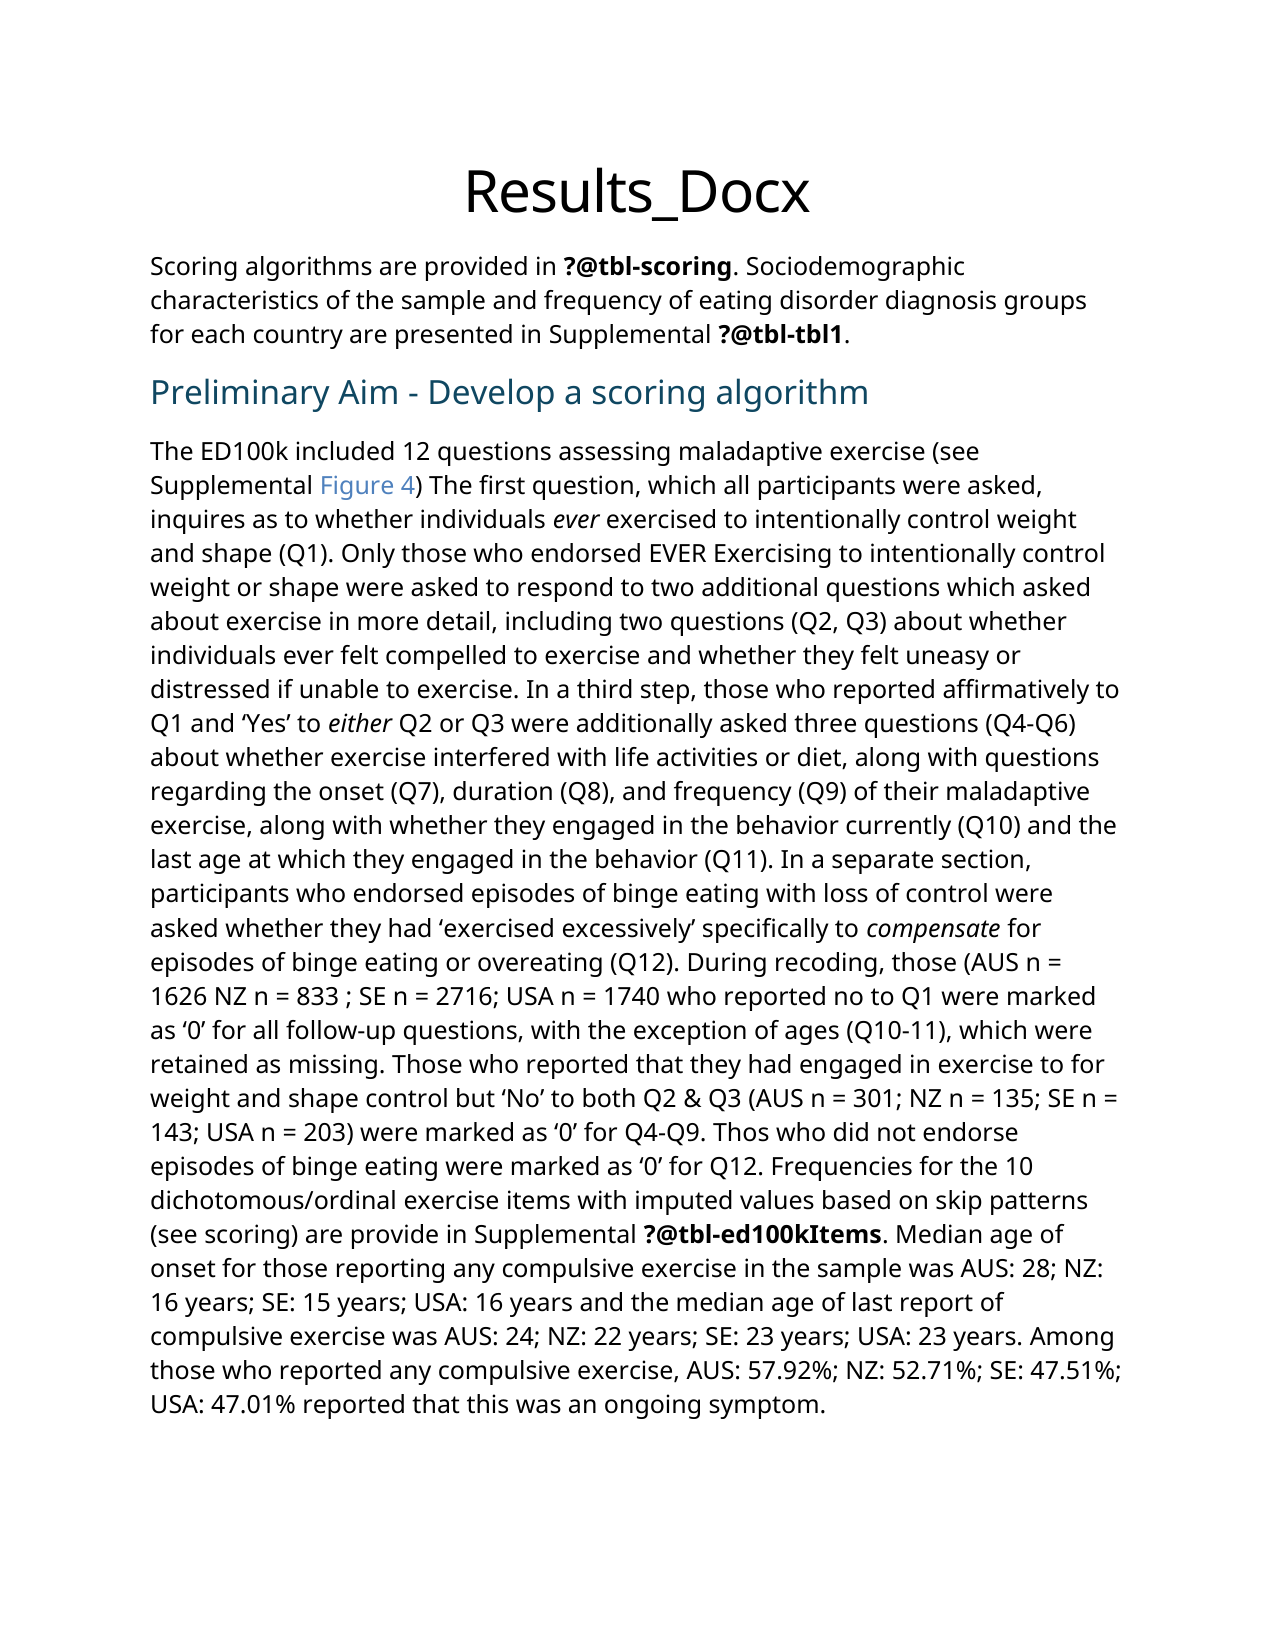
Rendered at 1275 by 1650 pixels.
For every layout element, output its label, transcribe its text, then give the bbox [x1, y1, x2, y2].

text Scoring algorithms are provided in ?@tbl-scoring. Sociodemographic characteristics of the sample and frequency of eating disorder diagnosis groups for each country are presented in Supplemental ?@tbl-tbl1. [150, 248, 1125, 350]
subtitle Preliminary Aim - Develop a scoring algorithm [150, 369, 1125, 414]
text The ED100k included 12 questions assessing maladaptive exercise (see Supplemental Figure 4) The first question, which all participants were asked, inquires as to whether individuals ever exercised to intentionally control weight and shape (Q1). Only those who endorsed EVER Exercising to intentionally control weight or shape were asked to respond to two additional questions which asked about exercise in more detail, including two questions (Q2, Q3) about whether individuals ever felt compelled to exercise and whether they felt uneasy or distressed if unable to exercise. In a third step, those who reported affirmatively to Q1 and ‘Yes’ to either Q2 or Q3 were additionally asked three questions (Q4-Q6) about whether exercise interfered with life activities or diet, along with questions regarding the onset (Q7), duration (Q8), and frequency (Q9) of their maladaptive exercise, along with whether they engaged in the behavior currently (Q10) and the last age at which they engaged in the behavior (Q11). In a separate section, participants who endorsed episodes of binge eating with loss of control were asked whether they had ‘exercised excessively’ specifically to compensate for episodes of binge eating or overeating (Q12). During recoding, those (AUS n = 1626 NZ n = 833 ; SE n = 2716; USA n = 1740 who reported no to Q1 were marked as ‘0’ for all follow-up questions, with the exception of ages (Q10-11), which were retained as missing. Those who reported that they had engaged in exercise to for weight and shape control but ‘No’ to both Q2 & Q3 (AUS n = 301; NZ n = 135; SE n = 143; USA n = 203) were marked as ‘0’ for Q4-Q9. Thos who did not endorse episodes of binge eating were marked as ‘0’ for Q12. Frequencies for the 10 dichotomous/ordinal exercise items with imputed values based on skip patterns (see scoring) are provide in Supplemental ?@tbl-ed100kItems. Median age of onset for those reporting any compulsive exercise in the sample was AUS: 28; NZ: 16 years; SE: 15 years; USA: 16 years and the median age of last report of compulsive exercise was AUS: 24; NZ: 22 years; SE: 23 years; USA: 23 years. Among those who reported any compulsive exercise, AUS: 57.92%; NZ: 52.71%; SE: 47.51%; USA: 47.01% reported that this was an ongoing symptom. [150, 433, 1125, 1421]
title Results_Docx [150, 150, 1125, 229]
